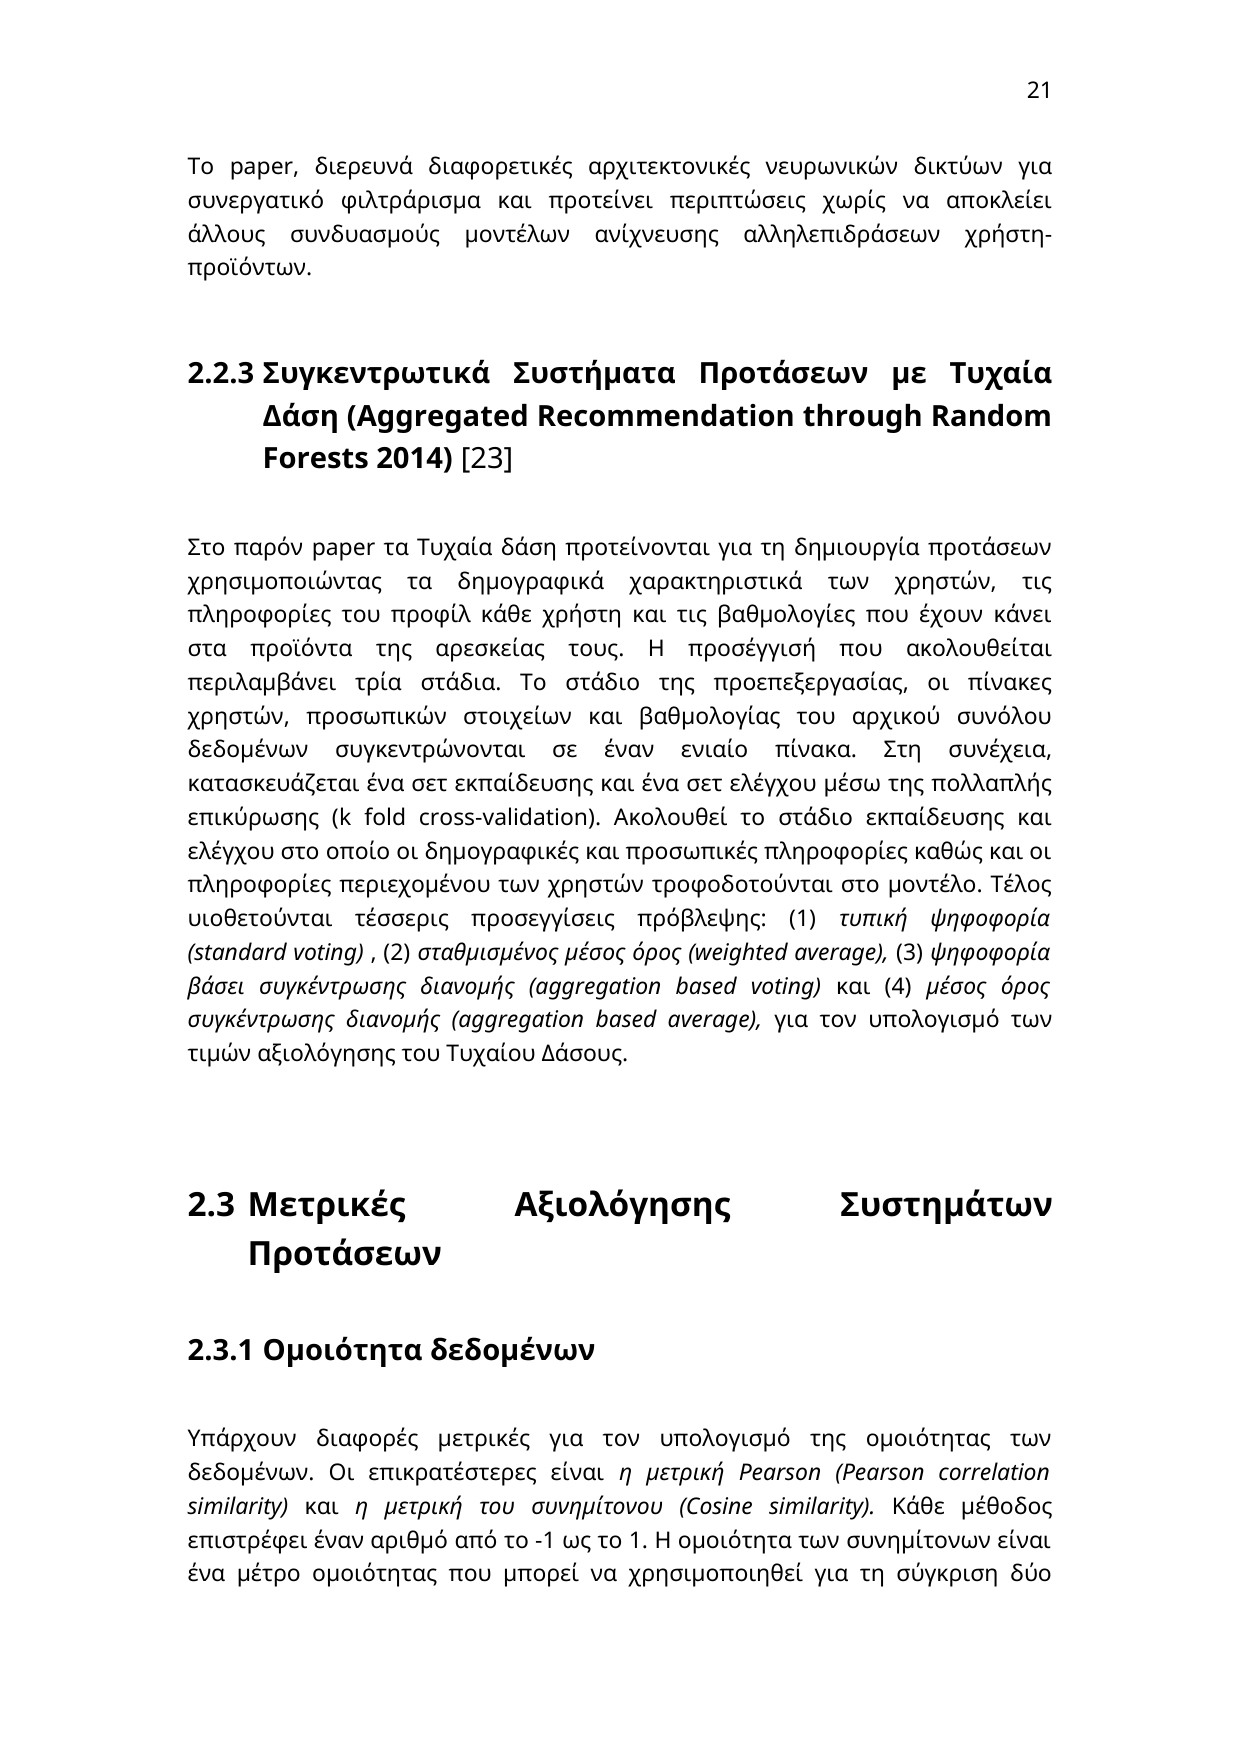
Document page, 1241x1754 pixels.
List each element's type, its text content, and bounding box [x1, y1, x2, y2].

subtitle Μετρικές Αξιολόγησης Συστημάτων Προτάσεων [187, 1181, 1053, 1275]
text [187, 1422, 1053, 1589]
subtitle Ομοιότητα δεδομένων [187, 1329, 1053, 1369]
text Το paper, διερευνά διαφορετικές αρχιτεκτονικές νευρωνικών δικτύων για συνεργατικό φιλτράρισμα και προτείνει περιπτώσεις χωρίς να αποκλείει άλλους συνδυασμούς μοντέλων ανίχνευσης αλληλεπιδράσεων χρήστη-προϊόντων. [187, 150, 1053, 282]
text Στο παρόν paper τα Τυχαία δάση προτείνονται για τη δημιουργία προτάσεων χρησιμοποιώντας τα δημογραφικά χαρακτηριστικά των χρηστών, τις πληροφορίες του προφίλ κάθε χρήστη και τις βαθμολογίες που έχουν κάνει στα προϊόντα της αρεσκείας τους. Η προσέγγισή που ακολουθείται περιλαμβάνει τρία στάδια. Το στάδιο της προεπεξεργασίας, οι πίνακες χρηστών, προσωπικών στοιχείων και βαθμολογίας του αρχικού συνόλου δεδομένων συγκεντρώνονται σε έναν ενιαίο πίνακα. Στη συνέχεια, κατασκευάζεται ένα σετ εκπαίδευσης και ένα σετ ελέγχου μέσω της πολλαπλής επικύρωσης (k fold cross-validation). Ακολουθεί το στάδιο εκπαίδευσης και ελέγχου στo οποίo οι δημογραφικές και προσωπικές πληροφορίες καθώς και οι πληροφορίες περιεχομένου των χρηστών τροφοδοτούνται στο μοντέλο. Τέλος υιοθετούνται τέσσερις προσεγγίσεις πρόβλεψης: (1) τυπική ψηφοφορία (standard voting) , (2) σταθμισμένος μέσος όρος (weighted average), (3) ψηφοφορία βάσει συγκέντρωσης διανομής (aggregation based voting) και (4) μέσος όρος συγκέντρωσης διανομής (aggregation based average), για τον υπολογισμό των τιμών αξιολόγησης του Τυχαίου Δάσους. [187, 531, 1053, 1068]
subtitle Συγκεντρωτικά Συστήματα Προτάσεων με Τυχαία Δάση (Aggregated Recommendation through Random Forests 2014) [187, 352, 1053, 477]
